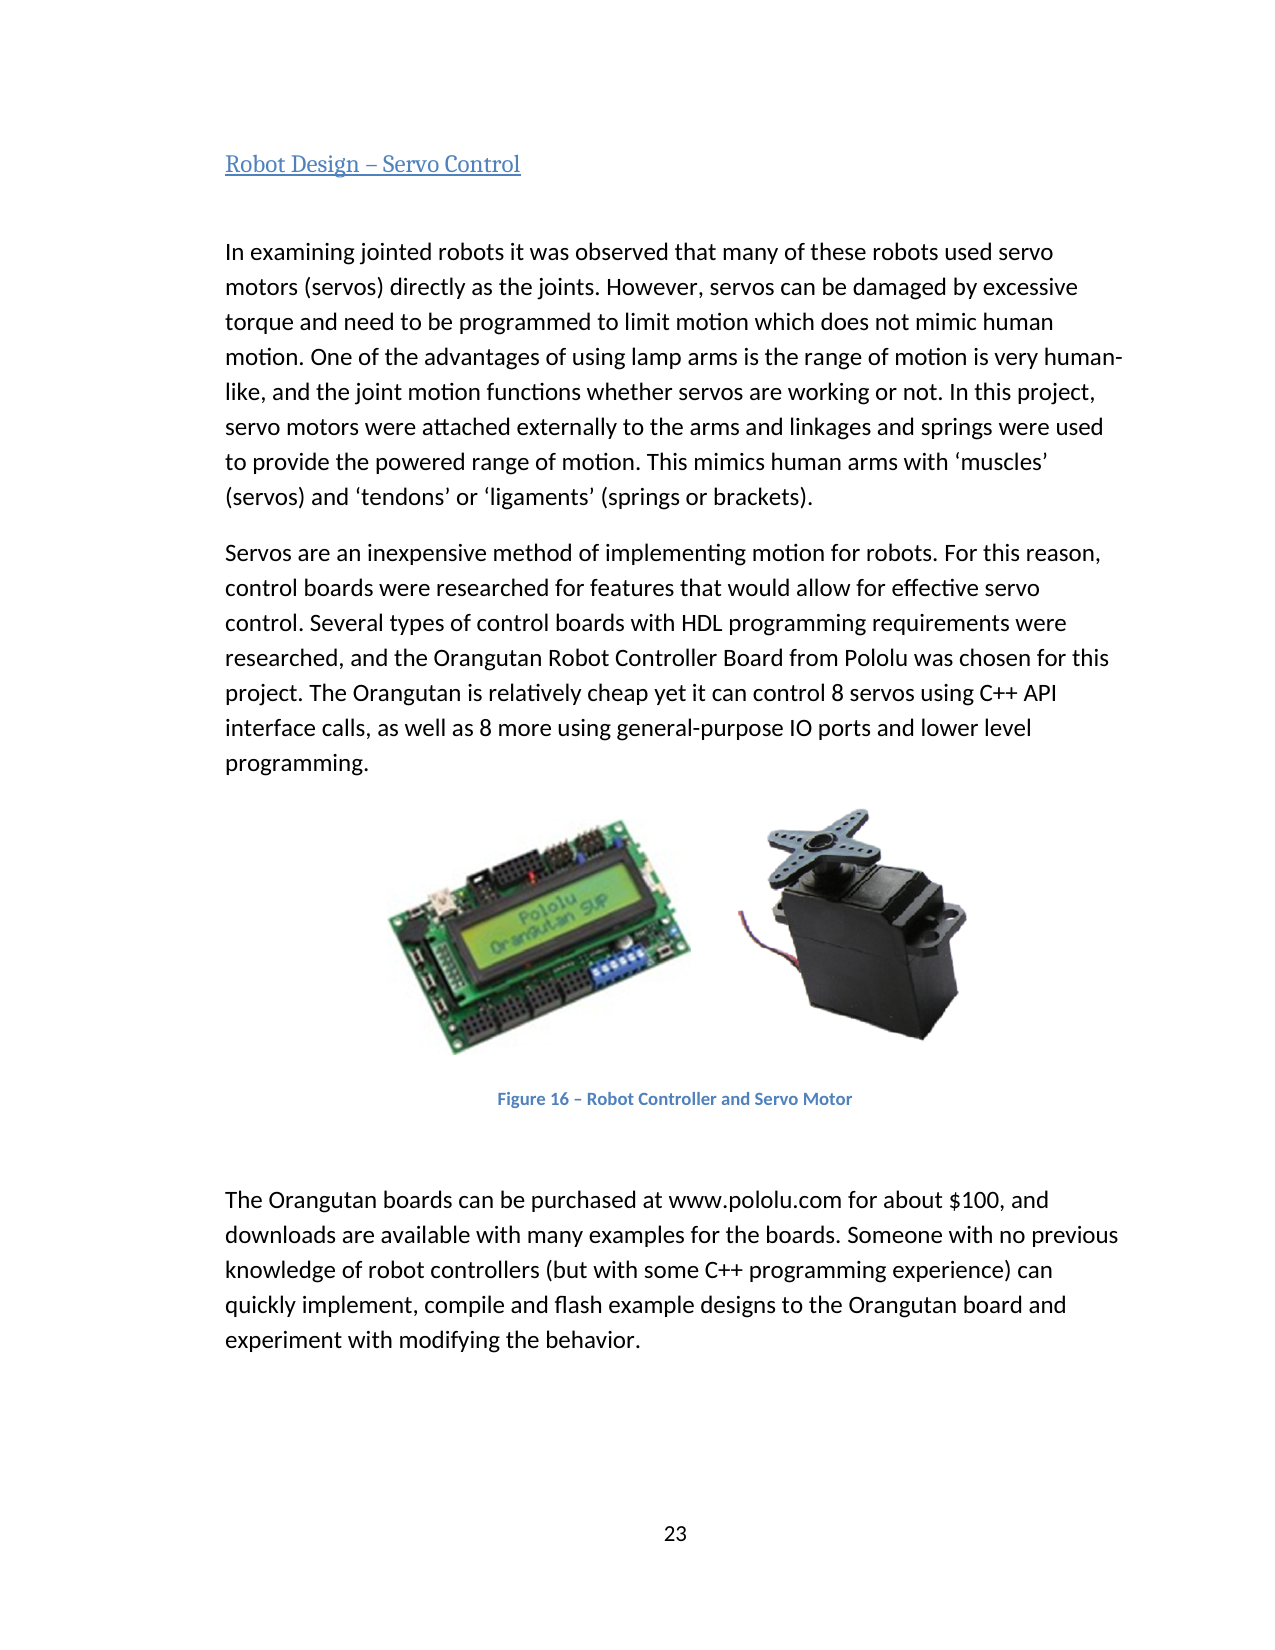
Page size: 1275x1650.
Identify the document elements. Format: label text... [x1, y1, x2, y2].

picture [351, 802, 999, 1063]
text In examining jointed robots it was observed that many of these robots used servo motors (servos) directly as the joints. However, servos can be damaged by excessive torque and need to be programmed to limit motion which does not mimic human motion. One of the advantages of using lamp arms is the range of motion is very human-like, and the joint motion functions whether servos are working or not. In this project, servo motors were attached externally to the arms and linkages and springs were used to provide the powered range of motion. This mimics human arms with ‘muscles’ (servos) and ‘tendons’ or ‘ligaments’ (springs or brackets). [225, 236, 1125, 512]
text Servos are an inexpensive method of implementing motion for robots. For this reason, control boards were researched for features that would allow for effective servo control. Several types of control boards with HDL programming requirements were researched, and the Orangutan Robot Controller Board from Pololu was chosen for this project. The Orangutan is relatively cheap yet it can control 8 servos using C++ API interface calls, as well as 8 more using general-purpose IO ports and lower level programming. [225, 537, 1125, 777]
subtitle Robot Design – Servo Control [225, 150, 1125, 179]
text The Orangutan boards can be purchased at www.pololu.com for about $100, and downloads are available with many examples for the boards. Someone with no previous knowledge of robot controllers (but with some C++ programming experience) can quickly implement, compile and flash example designs to the Orangutan board and experiment with modifying the behavior. [225, 1184, 1125, 1354]
